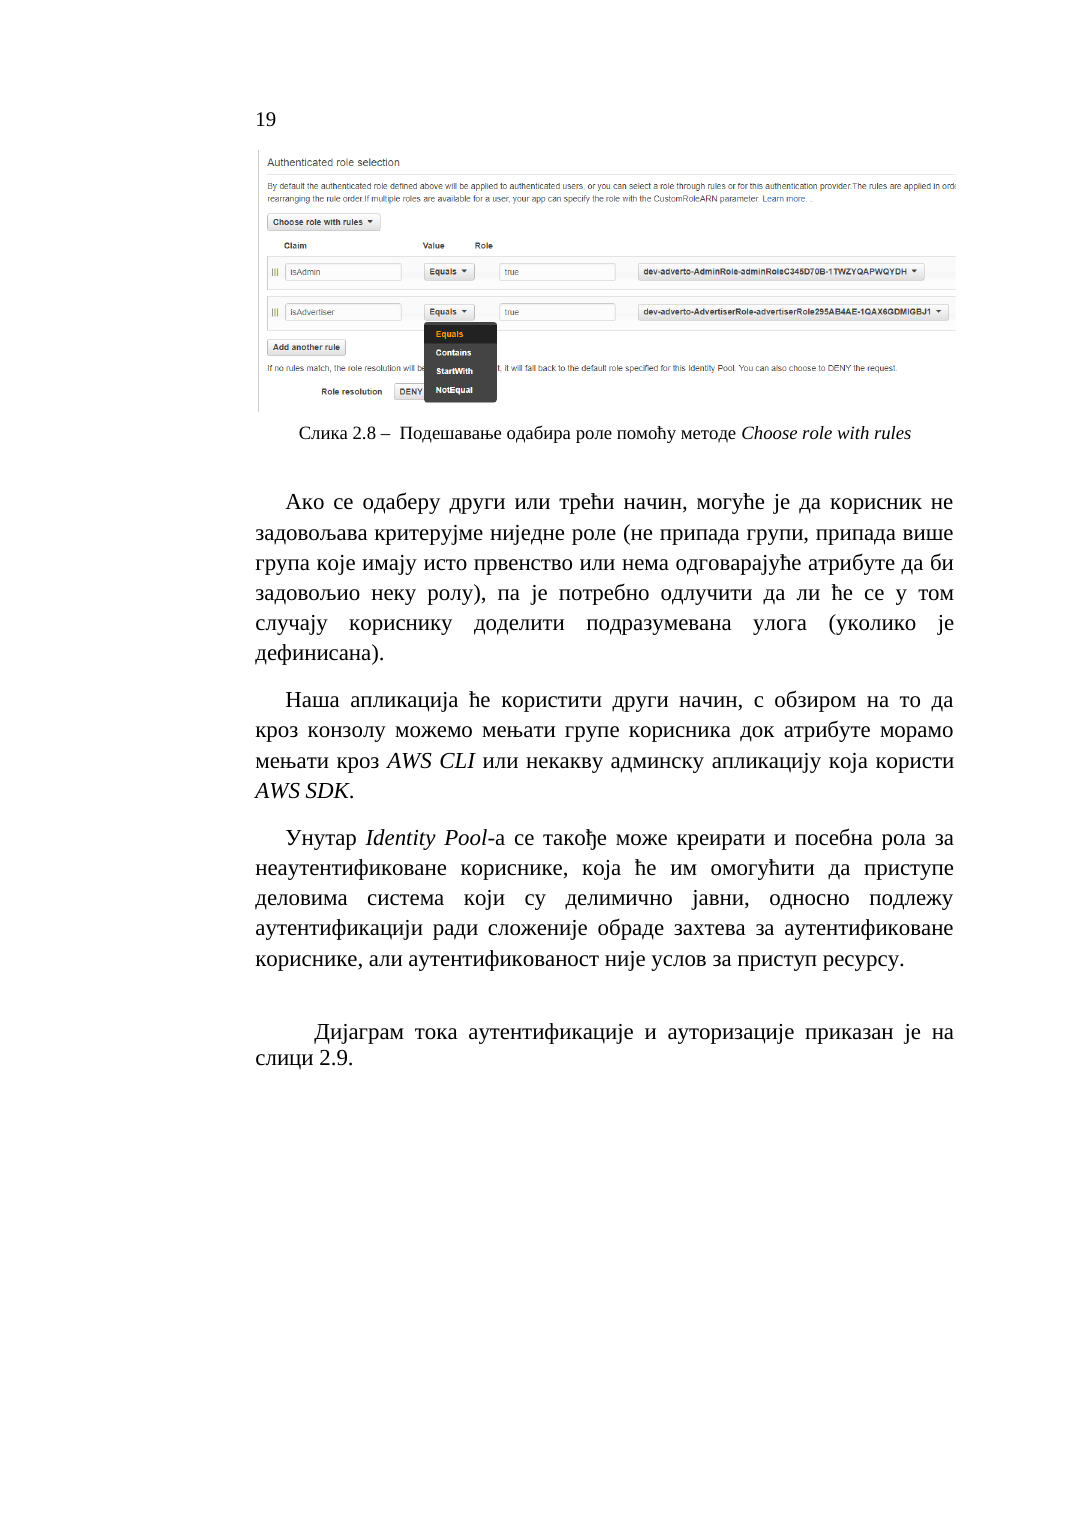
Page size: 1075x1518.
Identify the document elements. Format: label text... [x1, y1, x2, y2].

text Дијаграм тока аутентификације и ауторизације приказан је на слици 2.9. [255, 1018, 955, 1071]
picture [255, 150, 956, 416]
text Наша апликација ће користити други начин, с обзиром на то да кроз конзолу можемо мењати групе корисника док атрибуте морамо мењати кроз AWS CLI или некакву админску апликацију која користи AWS SDK. [255, 686, 955, 803]
text Слика 2.8 – Подешавање одабира роле помоћу методе Choose role with rules [255, 422, 955, 444]
text Ако се одаберу други или трећи начин, могуће је да корисник не задовољава критерујме ниједне роле (не припада групи, припада више група које имају исто првенство или нема одговарајуће атрибуте да би задовољио неку ролу), па је потребно одлучити да ли ће се у том случају кориснику доделити подразумевана улога (уколико је дефинисана). [255, 488, 955, 666]
text Унутар Identity Pool-а се такође може креирати и посебна рола за неаутентификоване кориснике, која ће им омогућити да приступе деловима система који су делимично јавни, односно подлежу аутентификацији ради сложеније обраде захтева за аутентификоване кориснике, али аутентификованост није услов за приступ ресурсу. [255, 824, 955, 971]
